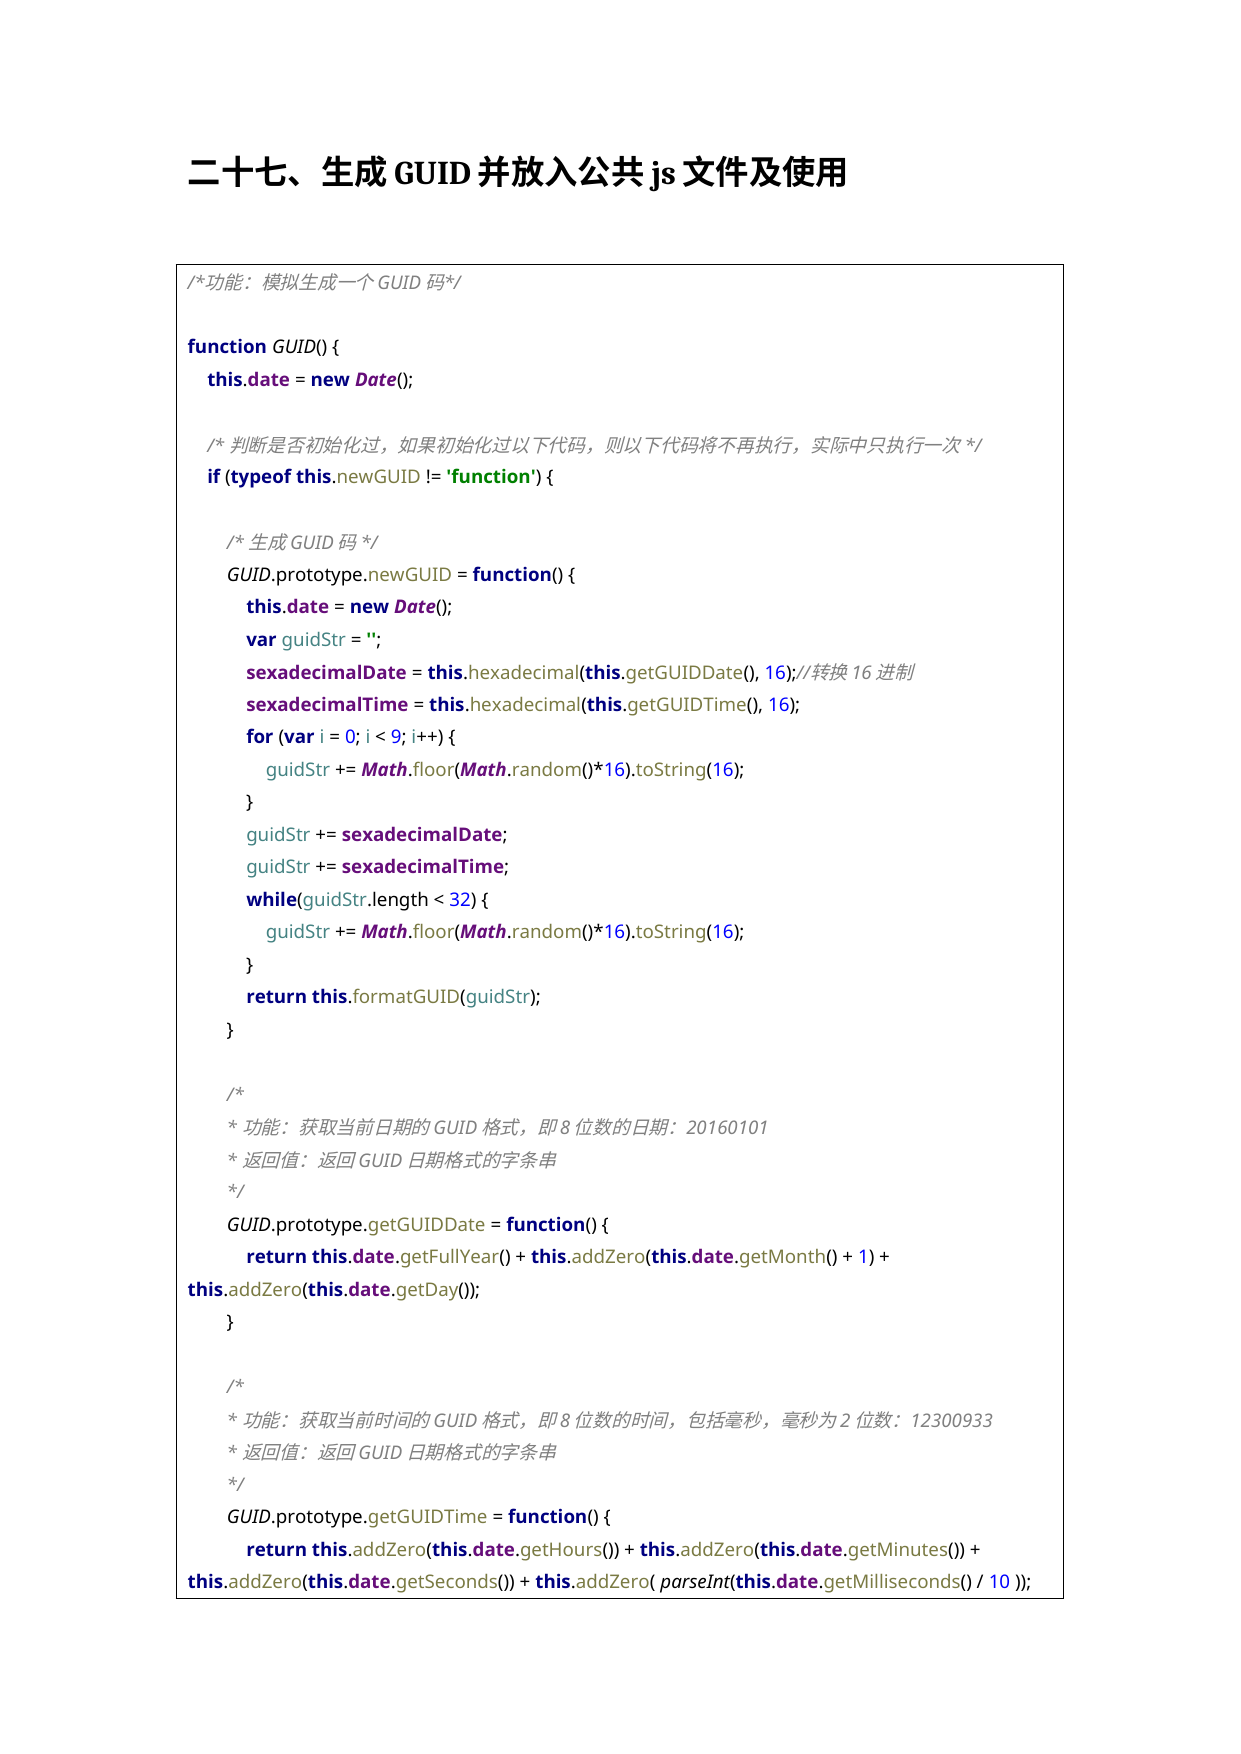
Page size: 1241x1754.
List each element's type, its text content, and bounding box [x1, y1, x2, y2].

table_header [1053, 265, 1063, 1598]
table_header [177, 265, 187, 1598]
subtitle 二十七、生成GUID并放入公共js文件及使用 [187, 137, 1053, 202]
